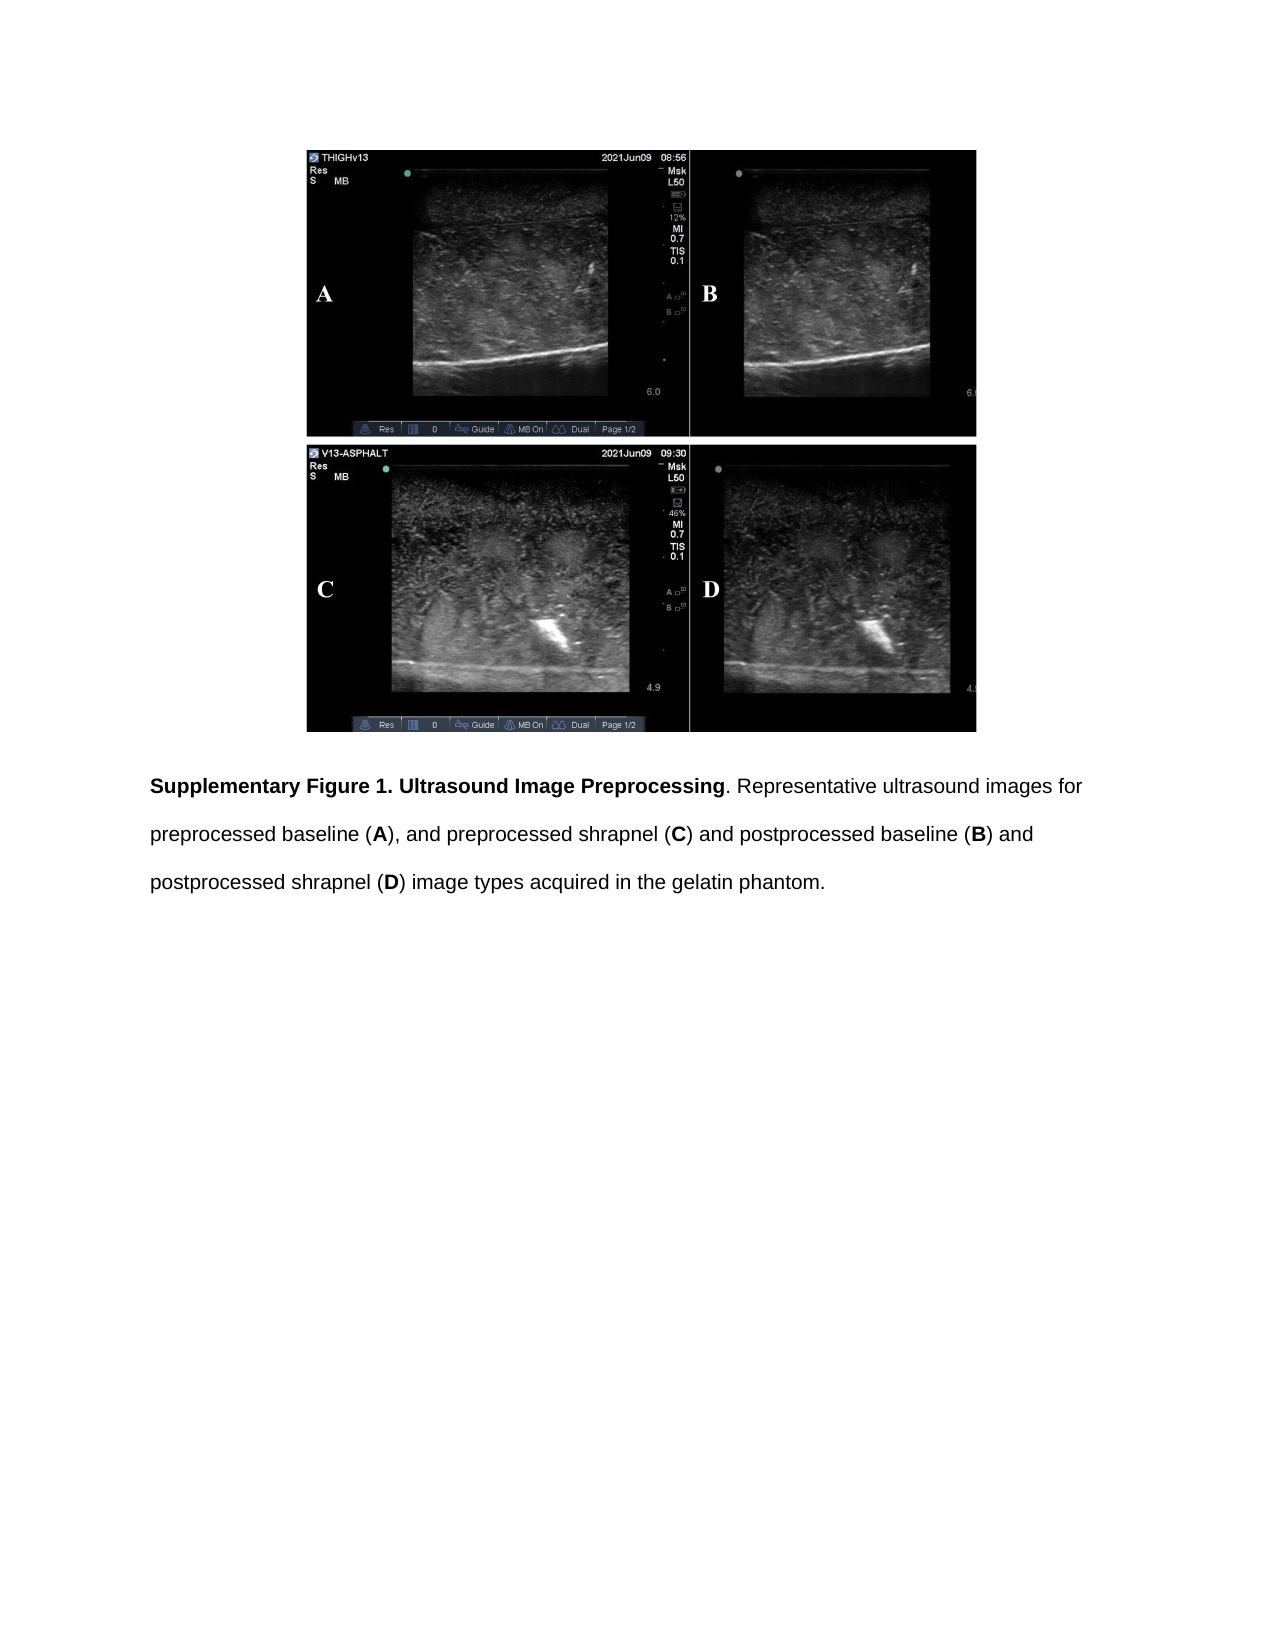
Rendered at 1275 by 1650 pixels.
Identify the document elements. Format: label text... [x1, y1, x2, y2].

text Supplementary Figure 1. Ultrasound Image Preprocessing. Representative ultrasound images for preprocessed baseline (A), and preprocessed shrapnel (C) and postprocessed baseline (B) and postprocessed shrapnel (D) image types acquired in the gelatin phantom. [150, 774, 1125, 894]
picture [298, 150, 977, 732]
